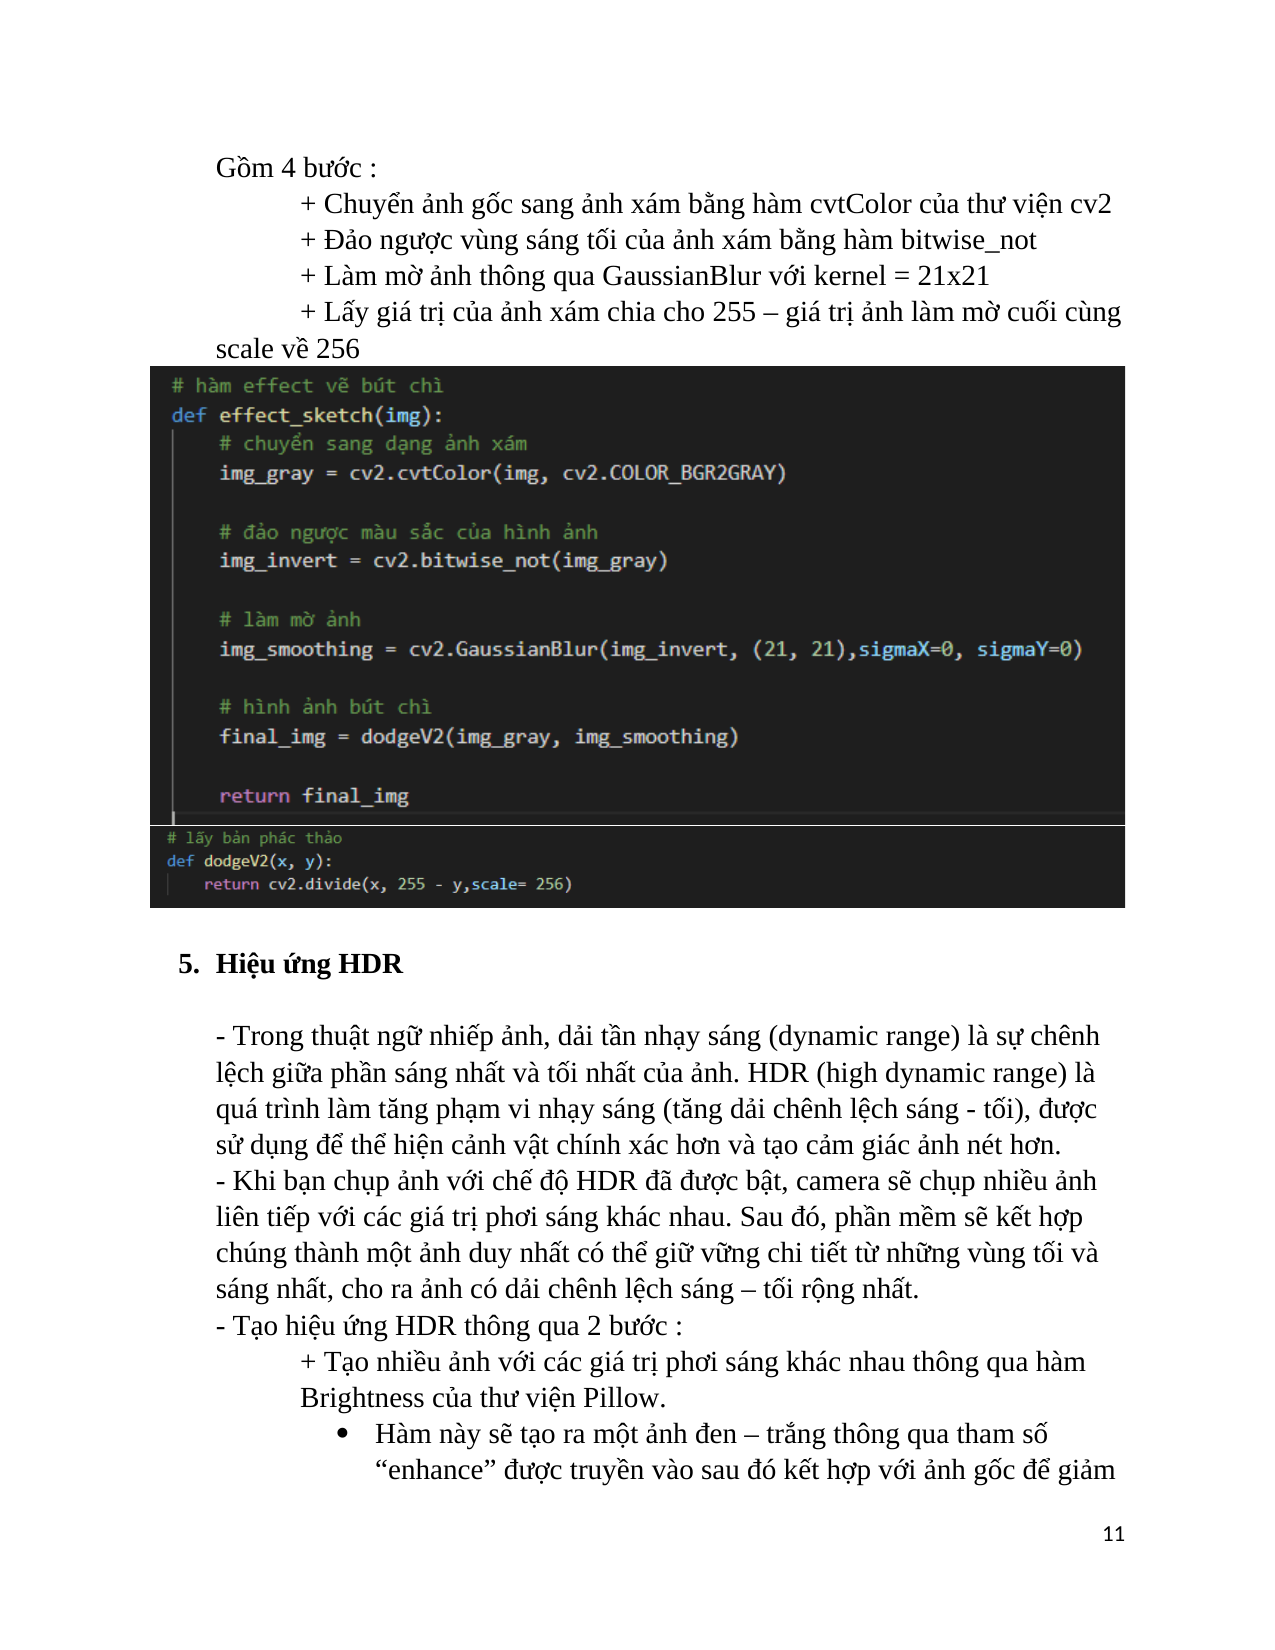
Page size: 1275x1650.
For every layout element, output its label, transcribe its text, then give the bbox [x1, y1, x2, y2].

list + Làm mờ ảnh thông qua GaussianBlur với kernel = 21x21 [216, 258, 1125, 292]
list + Đảo ngược vùng sáng tối của ảnh xám bằng hàm bitwise_not [216, 222, 1125, 256]
picture [150, 826, 1125, 908]
list + Lấy giá trị của ảnh xám chia cho 255 – giá trị ảnh làm mờ cuối cùng scale về 256 [216, 294, 1125, 364]
list - Tạo hiệu ứng HDR thông qua 2 bước : [216, 1308, 1125, 1341]
picture [150, 366, 1125, 825]
list + Chuyển ảnh gốc sang ảnh xám bằng hàm cvtColor của thư viện cv2 [216, 186, 1125, 220]
list Hiệu ứng HDR [178, 946, 1125, 980]
list - Khi bạn chụp ảnh với chế độ HDR đã được bật, camera sẽ chụp nhiều ảnh liên tiếp với các giá trị phơi sáng khác nhau. Sau đó, phần mềm sẽ kết hợp chúng thành một ảnh duy nhất có thể giữ vững chi tiết từ những vùng tối và sáng nhất, cho ra ảnh có dải chênh lệch sáng – tối rộng nhất. [216, 1163, 1125, 1305]
list + Tạo nhiều ảnh với các giá trị phơi sáng khác nhau thông qua hàm Brightness của thư viện Pillow. [300, 1344, 1125, 1413]
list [337, 1416, 1125, 1486]
list Gồm 4 bước : [216, 150, 1125, 183]
list - Trong thuật ngữ nhiếp ảnh, dải tần nhạy sáng (dynamic range) là sự chênh lệch giữa phần sáng nhất và tối nhất của ảnh. HDR (high dynamic range) là quá trình làm tăng phạm vi nhạy sáng (tăng dải chênh lệch sáng - tối), được sử dụng để thể hiện cảnh vật chính xác hơn và tạo cảm giác ảnh nét hơn. [216, 1018, 1125, 1161]
